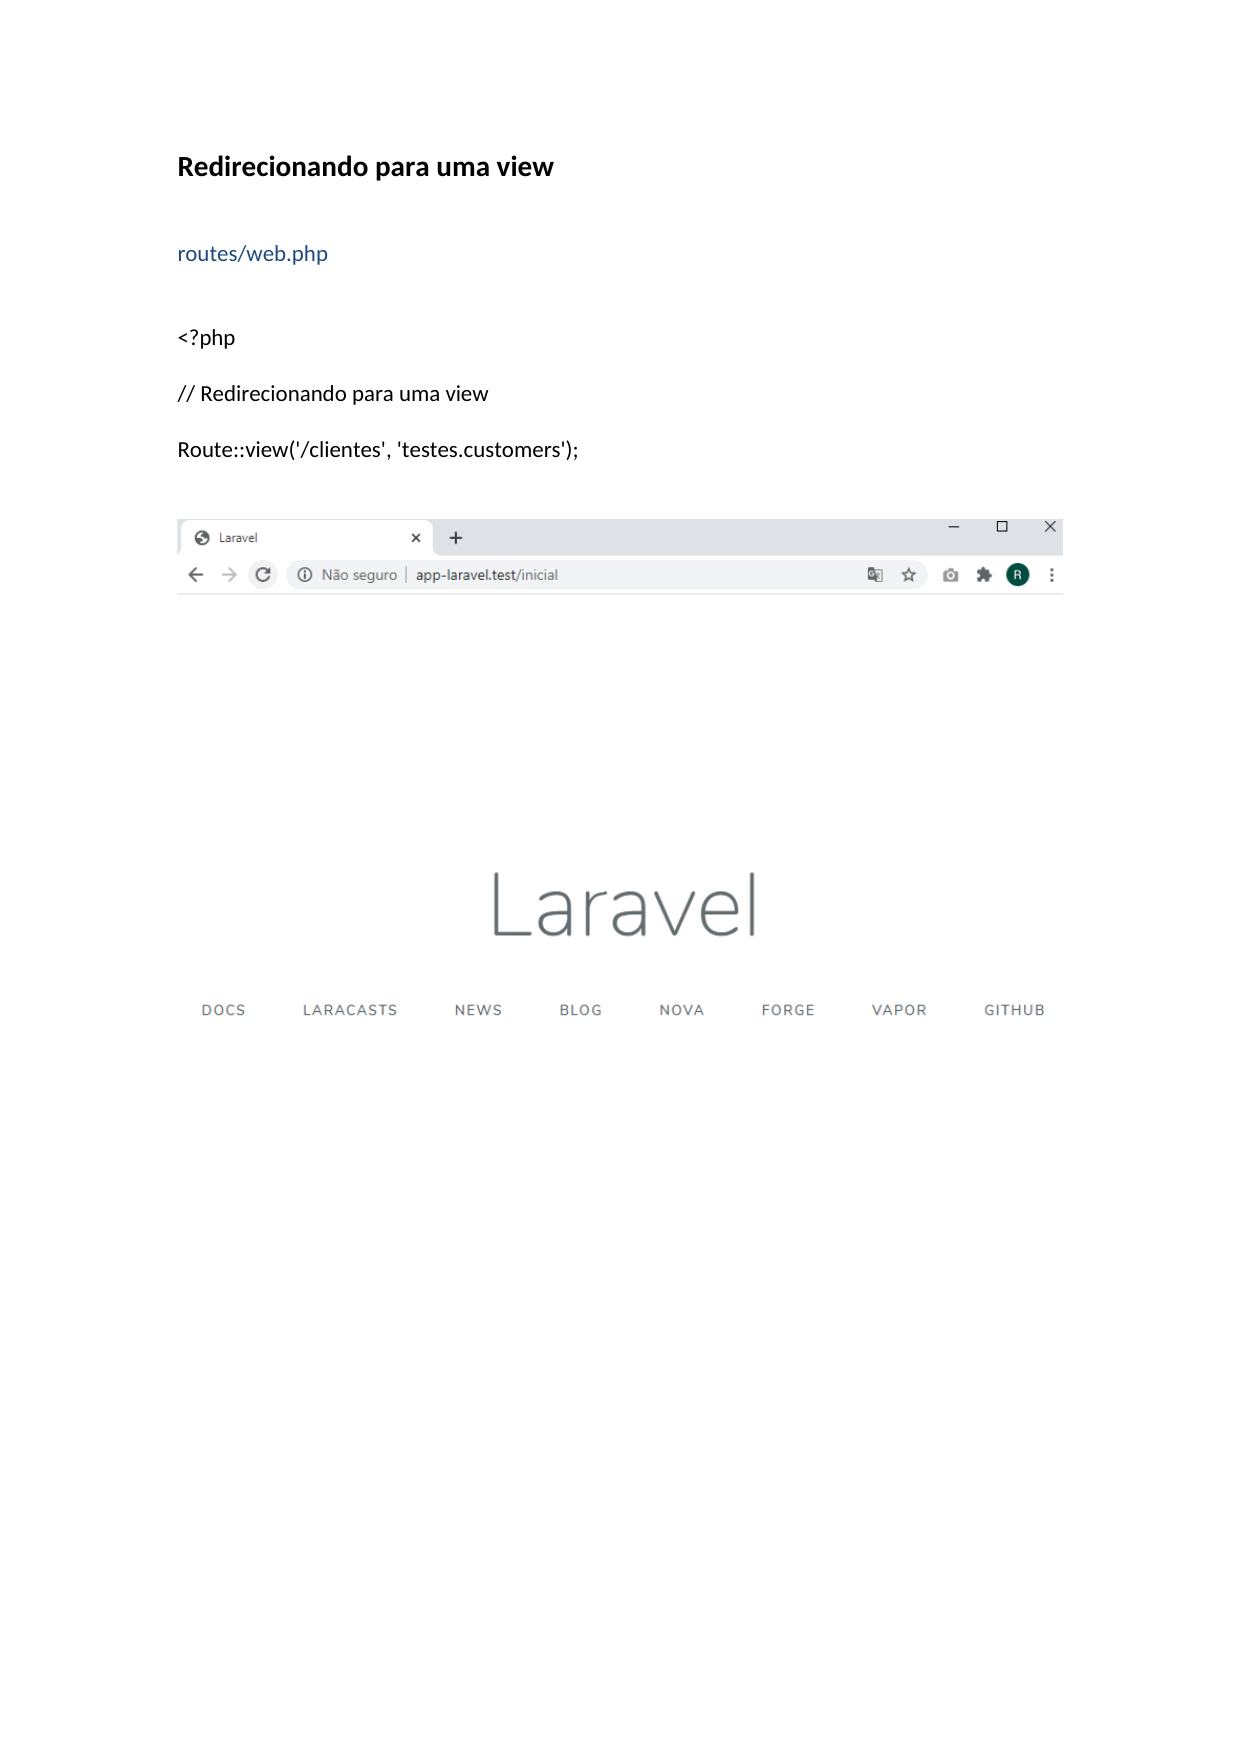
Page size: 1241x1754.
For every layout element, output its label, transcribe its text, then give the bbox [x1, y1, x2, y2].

subtitle Redirecionando para uma view [177, 148, 1063, 183]
text routes/web.php [177, 239, 1063, 267]
text Route::view('/clientes', 'testes.customers'); [177, 435, 1063, 463]
text // Redirecionando para uma view [177, 379, 1063, 407]
text <?php [177, 323, 1063, 351]
picture [177, 519, 1063, 1032]
